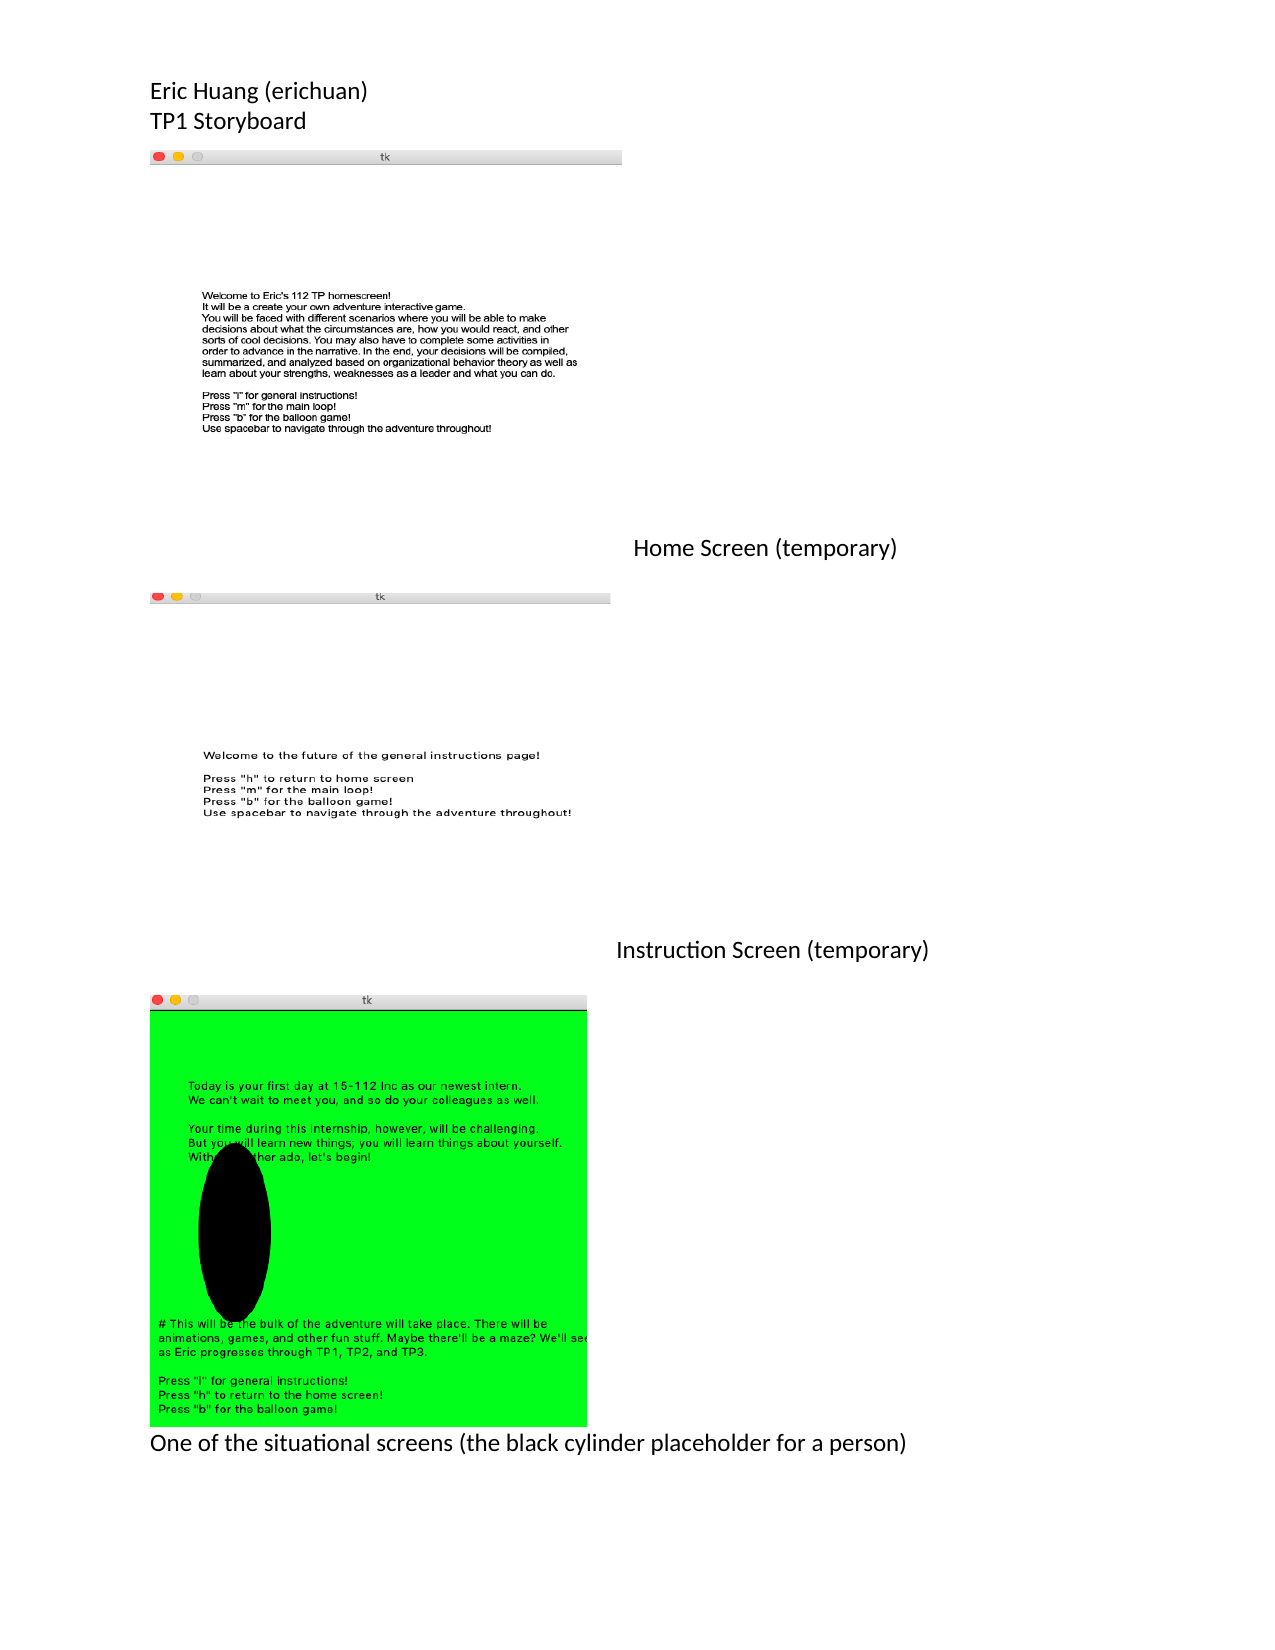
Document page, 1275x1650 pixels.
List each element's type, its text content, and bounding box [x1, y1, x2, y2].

picture [150, 150, 622, 557]
picture [150, 593, 611, 959]
text One of the situational screens (the black cylinder placeholder for a person) [150, 1427, 1125, 1457]
picture [150, 995, 587, 1427]
